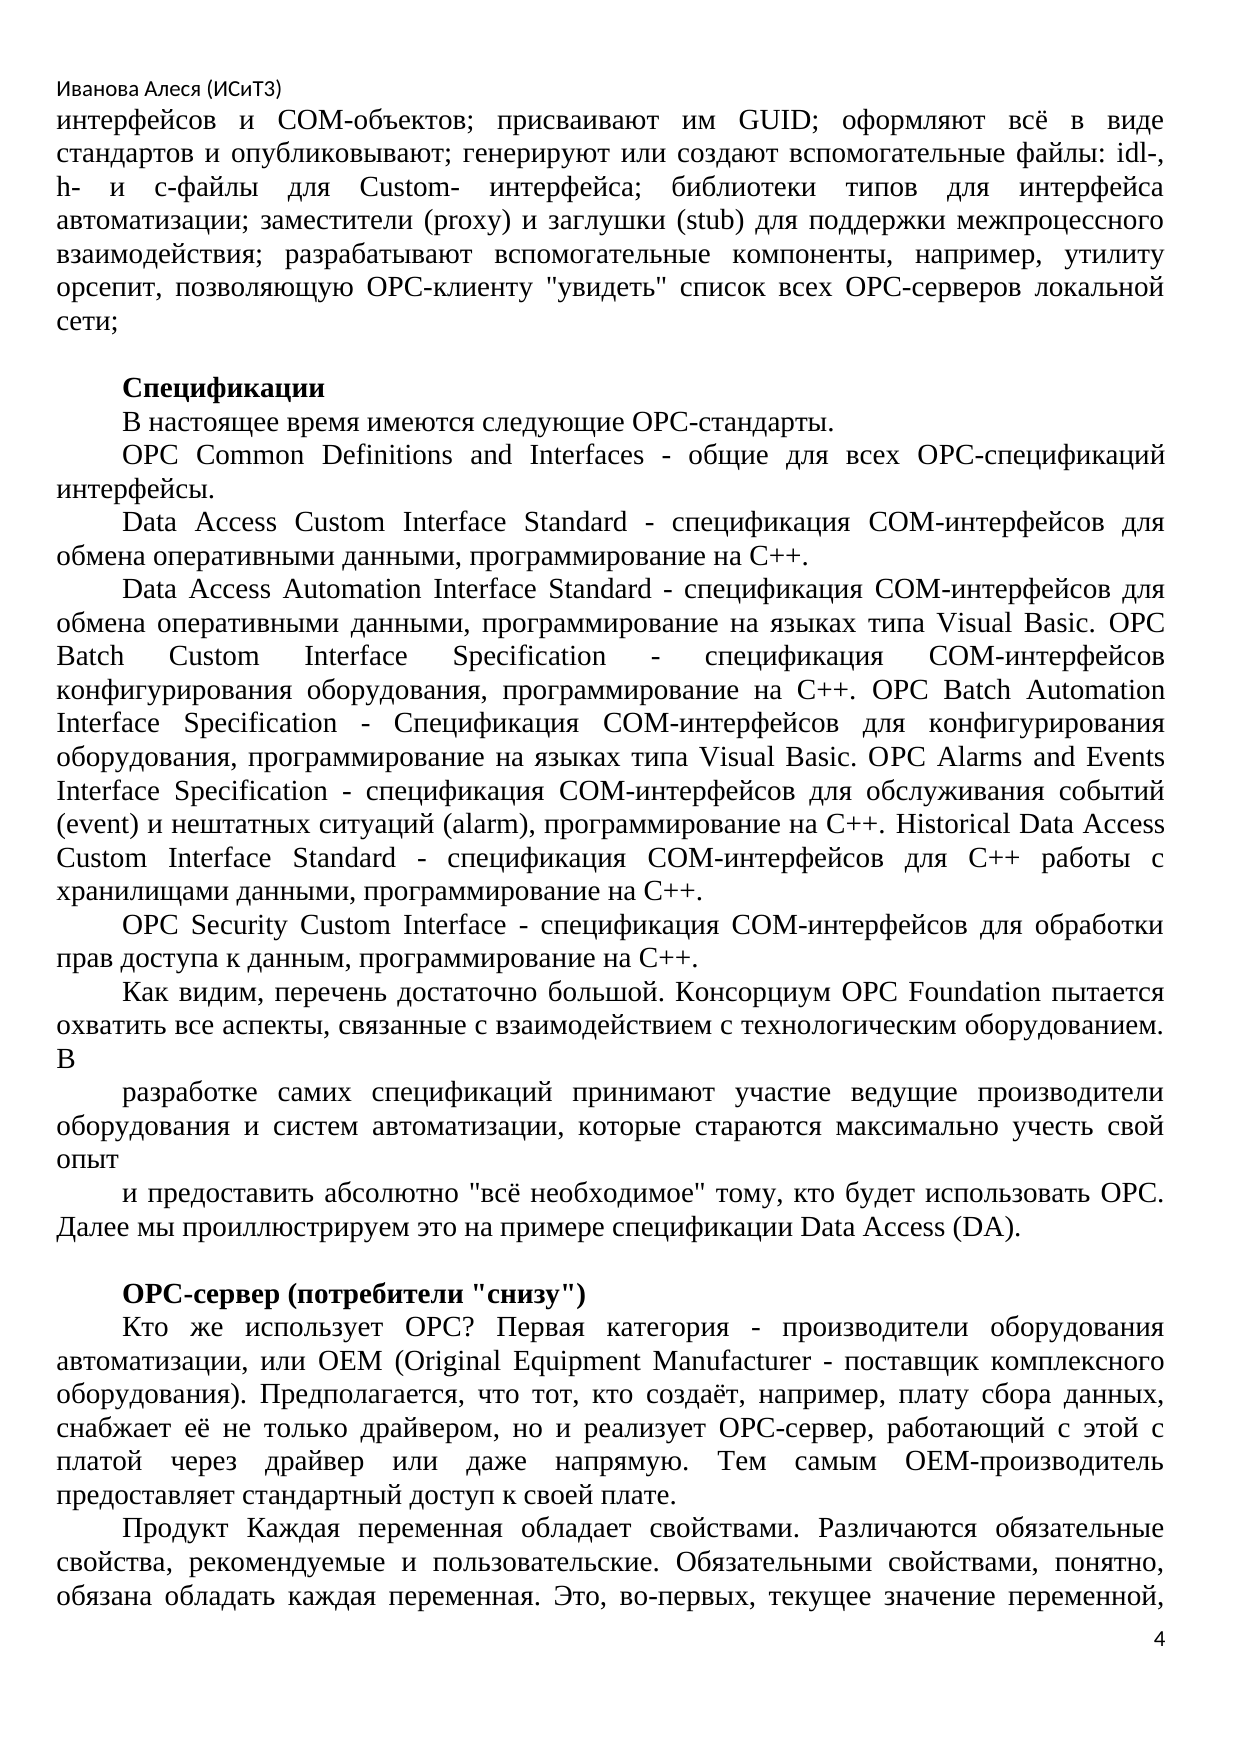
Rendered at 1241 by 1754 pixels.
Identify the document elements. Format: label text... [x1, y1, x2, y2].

text разработке самих спецификаций принимают участие ведущие производители оборудования и систем автоматизации, которые стараются максимально учесть свой опыт [56, 1074, 1165, 1175]
text Кто же использует ОРС? Первая категория - производители оборудования автоматизации, или OEM (Original Equipment Manufacturer - поставщик комплексного оборудования). Предполагается, что тот, кто создаёт, например, плату сбора данных, снабжает её не только драйвером, но и реализует ОРС-сервер, работающий с этой с платой через драйвер или даже напрямую. Тем самым ОЕМ-производитель предоставляет стандартный доступ к своей плате. [56, 1309, 1165, 1511]
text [56, 102, 1165, 337]
text Data Access Automation Interface Standard - спецификация COM-интерфейсов для обмена оперативными данными, программирование на языках типа Visual Basic. OPC Batch Custom Interface Specification - спецификация COM-интерфейсов конфигурирования оборудования, программирование на С++. OPC Batch Automation Interface Specification - Спецификация COM-интерфейсов для конфигурирования оборудования, программирование на языках типа Visual Basic. ОPС Alarms and Events Interface Specification - спецификация COM-интерфейсов для обслуживания событий (event) и нештатных ситуаций (alarm), программирование на C++. Historical Data Access Custom Interface Standard - спецификация COM-интерфейсов для С++ работы с хранилищами данными, программирование на С++. [56, 571, 1165, 907]
text ОРС-сервер (потребители "снизу") [56, 1276, 1165, 1309]
text и предоставить абсолютно "всё необходимое" тому, кто будет использовать ОРС. Далее мы проиллюстрируем это на примере спецификации Data Access (DA). [56, 1175, 1165, 1242]
text Как видим, перечень достаточно большой. Консорциум ОРС Foundation пытается охватить все аспекты, связанные с взаимодействием с технологическим оборудованием. В [56, 974, 1165, 1074]
text Спецификации [56, 370, 1165, 404]
text ОPС Common Definitions and Interfaces - общие для всех ОPС-спецификаций интерфейсы. [56, 437, 1165, 504]
text В настоящее время имеются следующие ОРС-стандарты. [56, 404, 1165, 437]
text OPC Security Custom Interface - спецификация COM-интерфейсов для обработки прав доступа к данным, программирование на С++. [56, 907, 1165, 974]
text Data Access Custom Interface Standard - спецификация COM-интерфейсов для обмена оперативными данными, программирование на С++. [56, 504, 1165, 571]
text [56, 1511, 1165, 1611]
